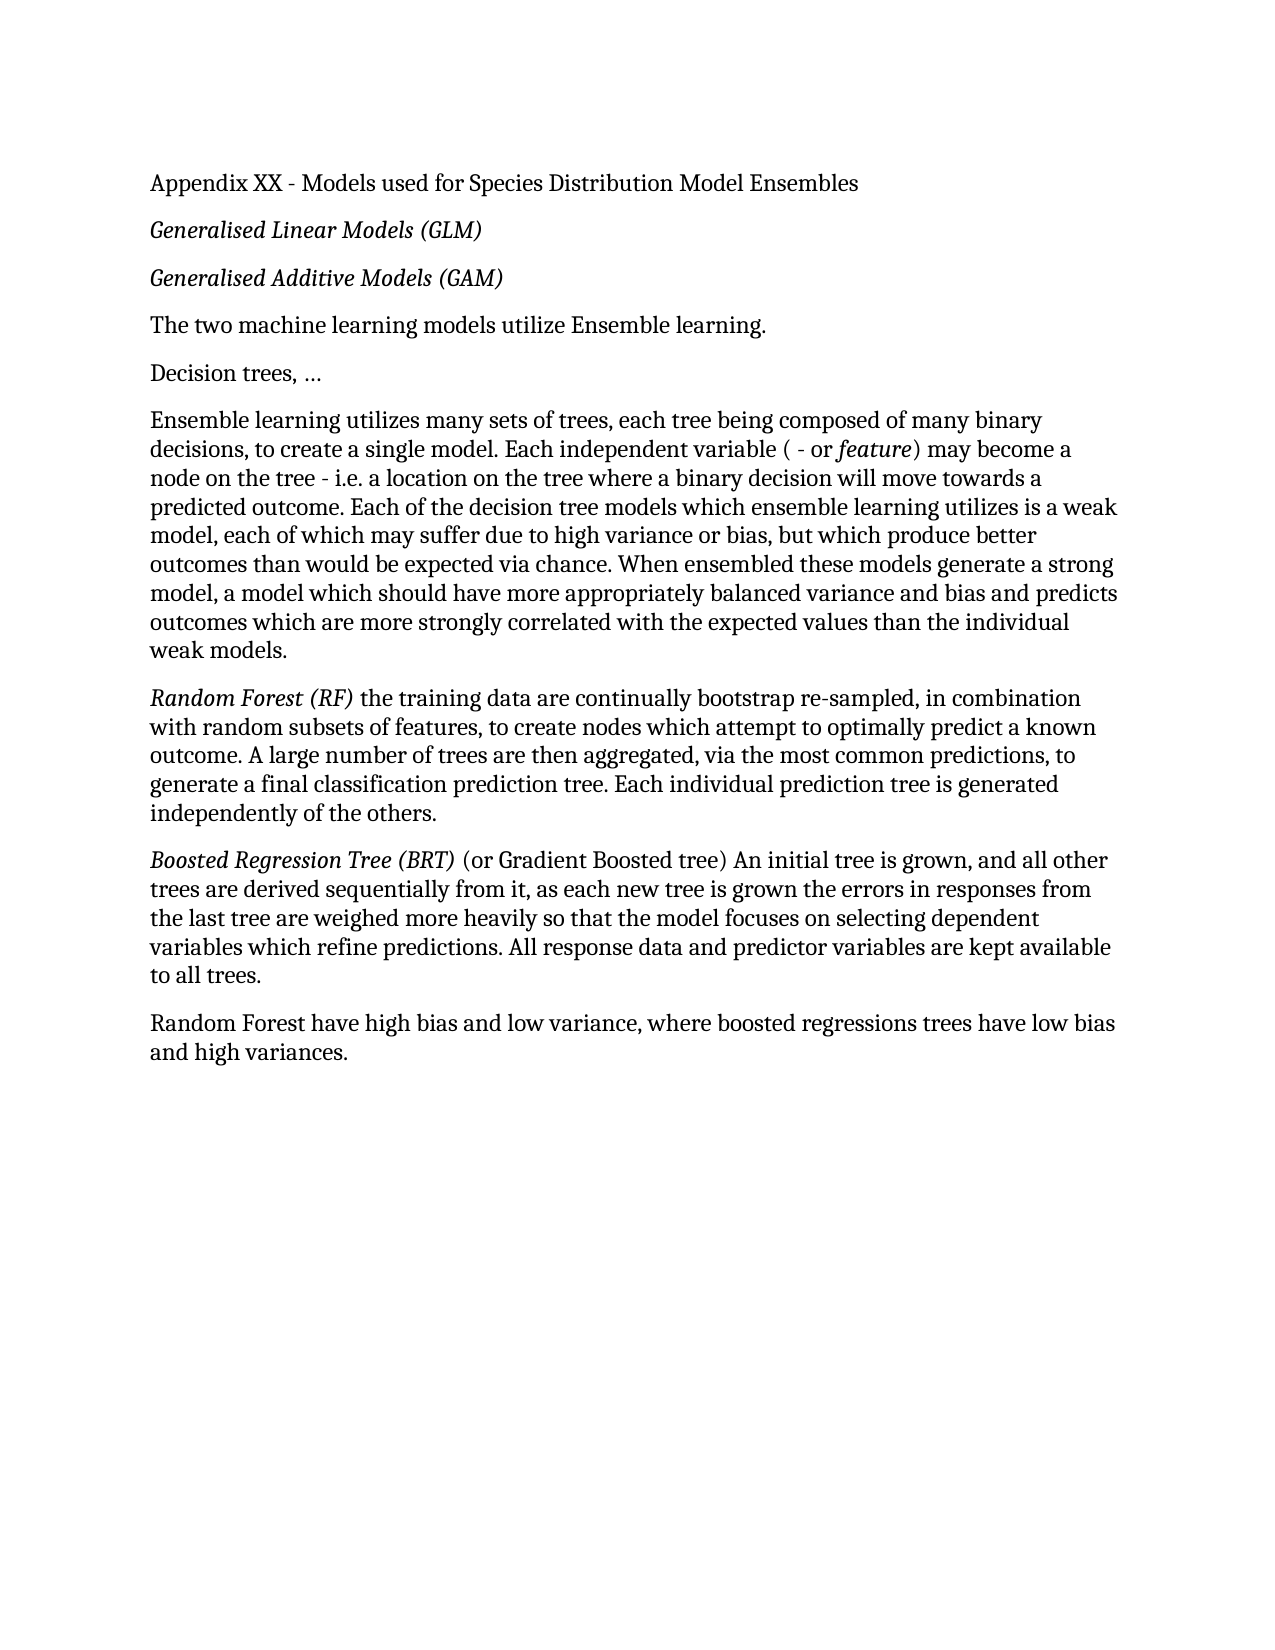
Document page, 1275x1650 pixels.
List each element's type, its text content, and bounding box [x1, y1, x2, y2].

text Decision trees, … [150, 359, 1125, 387]
text Appendix XX - Models used for Species Distribution Model Ensembles [150, 169, 1125, 197]
text Generalised Additive Models (GAM) [150, 264, 1125, 292]
text Random Forest (RF) the training data are continually bootstrap re-sampled, in combination with random subsets of features, to create nodes which attempt to optimally predict a known outcome. A large number of trees are then aggregated, via the most common predictions, to generate a final classification prediction tree. Each individual prediction tree is generated independently of the others. [150, 684, 1125, 827]
text Random Forest have high bias and low variance, where boosted regressions trees have low bias and high variances. [150, 1009, 1125, 1066]
text Ensemble learning utilizes many sets of trees, each tree being composed of many binary decisions, to create a single model. Each independent variable ( - or feature) may become a node on the tree - i.e. a location on the tree where a binary decision will move towards a predicted outcome. Each of the decision tree models which ensemble learning utilizes is a weak model, each of which may suffer due to high variance or bias, but which produce better outcomes than would be expected via chance. When ensembled these models generate a strong model, a model which should have more appropriately balanced variance and bias and predicts outcomes which are more strongly correlated with the expected values than the individual weak models. [150, 406, 1125, 665]
text Generalised Linear Models (GLM) [150, 216, 1125, 245]
text The two machine learning models utilize Ensemble learning. [150, 311, 1125, 340]
text Boosted Regression Tree (BRT) (or Gradient Boosted tree) An initial tree is grown, and all other trees are derived sequentially from it, as each new tree is grown the errors in responses from the last tree are weighed more heavily so that the model focuses on selecting dependent variables which refine predictions. All response data and predictor variables are kept available to all trees. [150, 846, 1125, 990]
